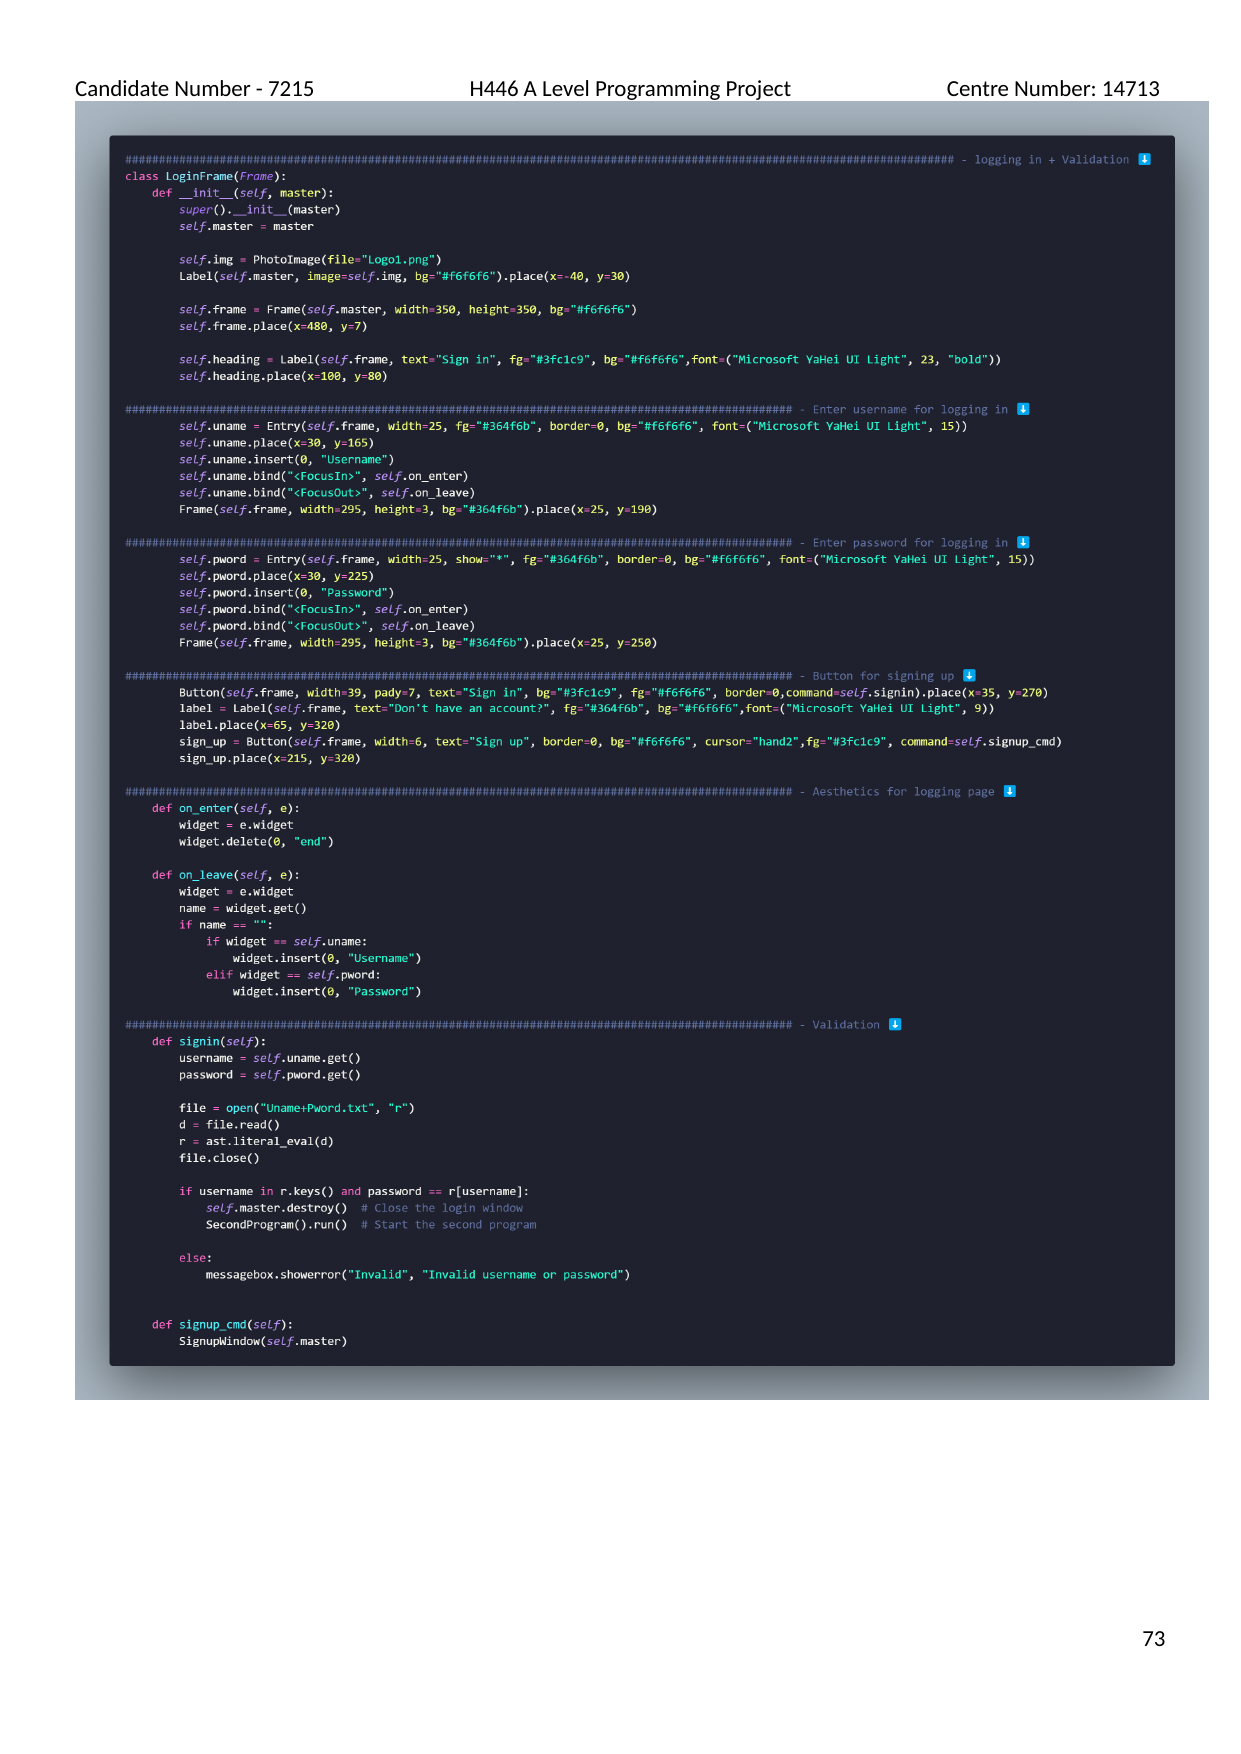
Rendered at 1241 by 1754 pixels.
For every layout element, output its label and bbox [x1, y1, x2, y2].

picture [75, 101, 1209, 1400]
